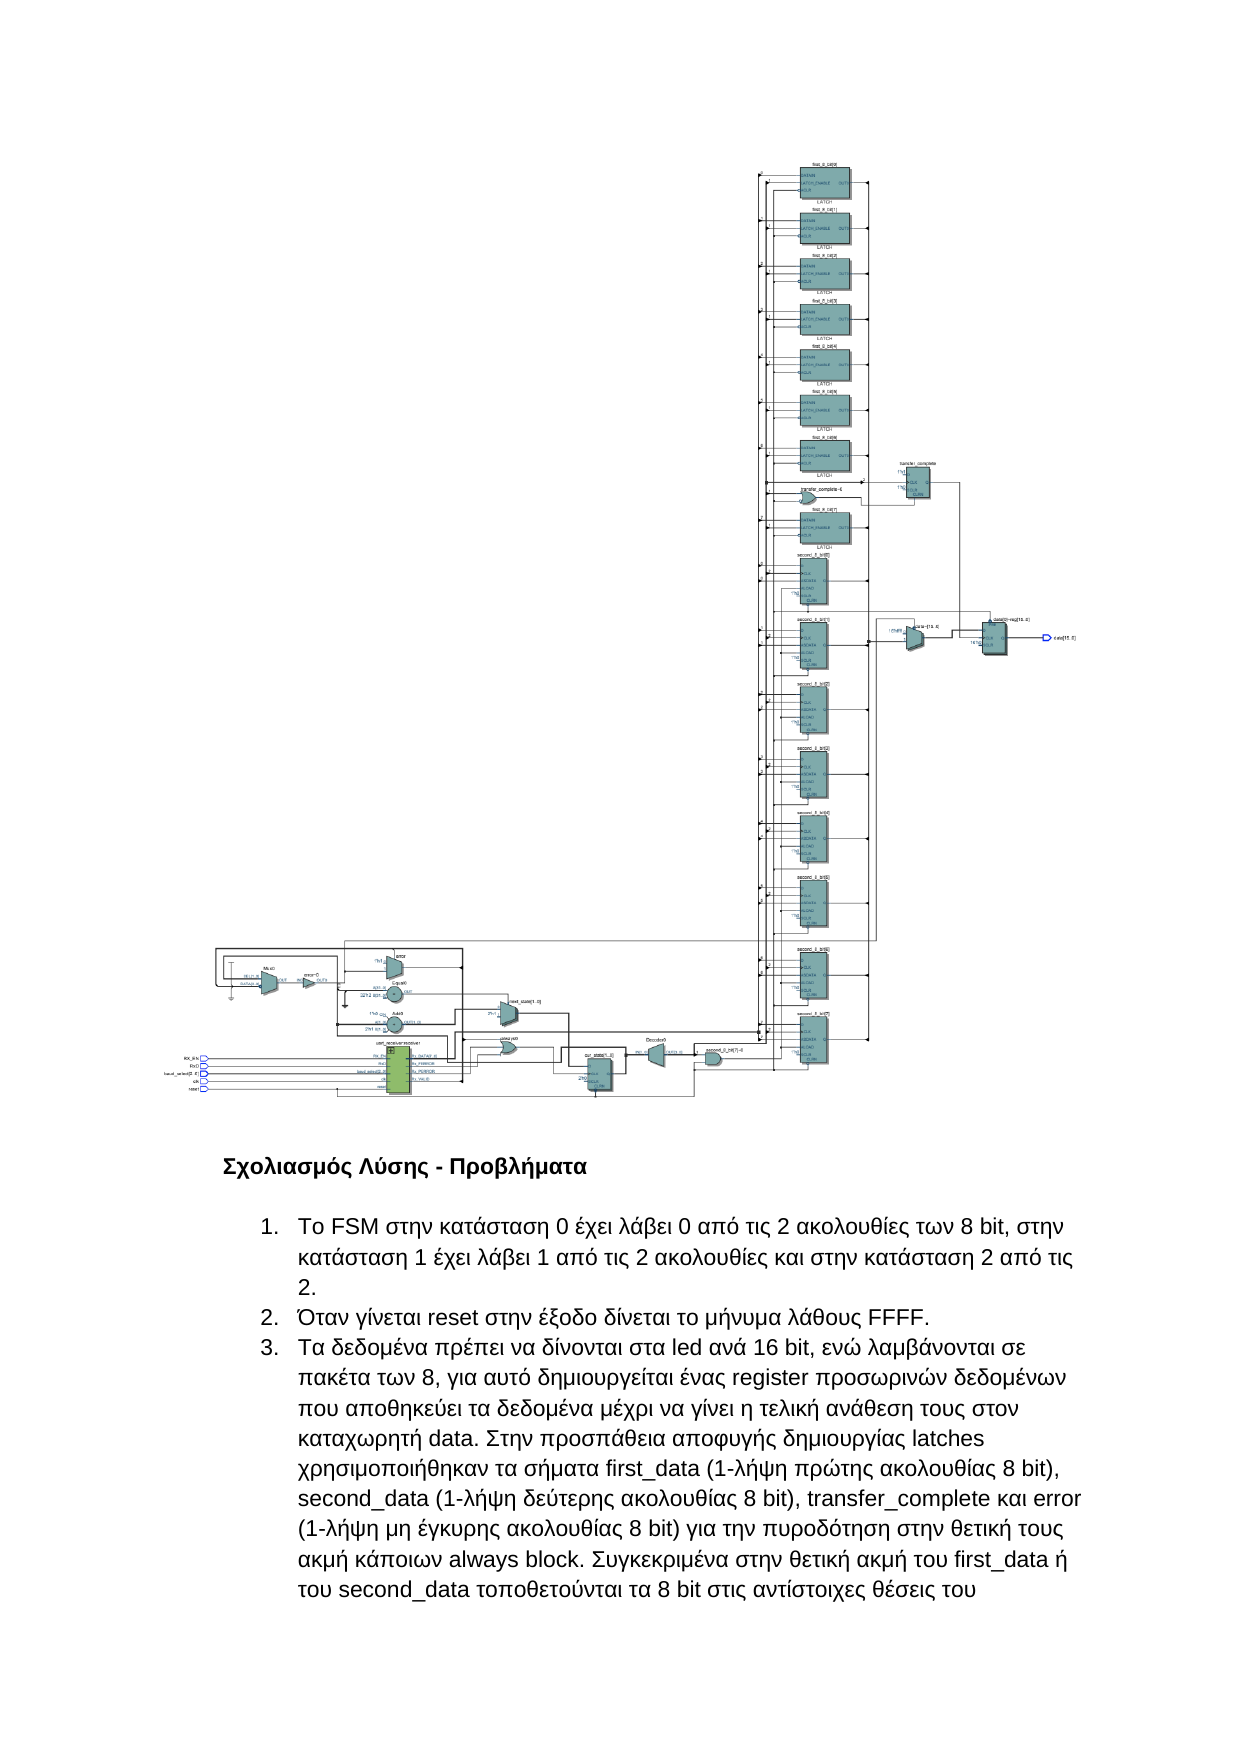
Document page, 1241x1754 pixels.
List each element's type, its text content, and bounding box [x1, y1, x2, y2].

picture [147, 150, 1091, 1119]
list Όταν γίνεται reset στην έξοδο δίνεται το μήνυμα λάθους FFFF. [260, 1304, 1090, 1330]
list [260, 1334, 1090, 1602]
text Σχολιασμός Λύσης - Προβλήματα [223, 1153, 1090, 1179]
list To FSM στην κατάσταση 0 έχει λάβει 0 από τις 2 ακολουθίες των 8 bit, στην κατάσταση 1 έχει λάβει 1 από τις 2 ακολουθίες και στην κατάσταση 2 από τις 2. [260, 1213, 1090, 1300]
